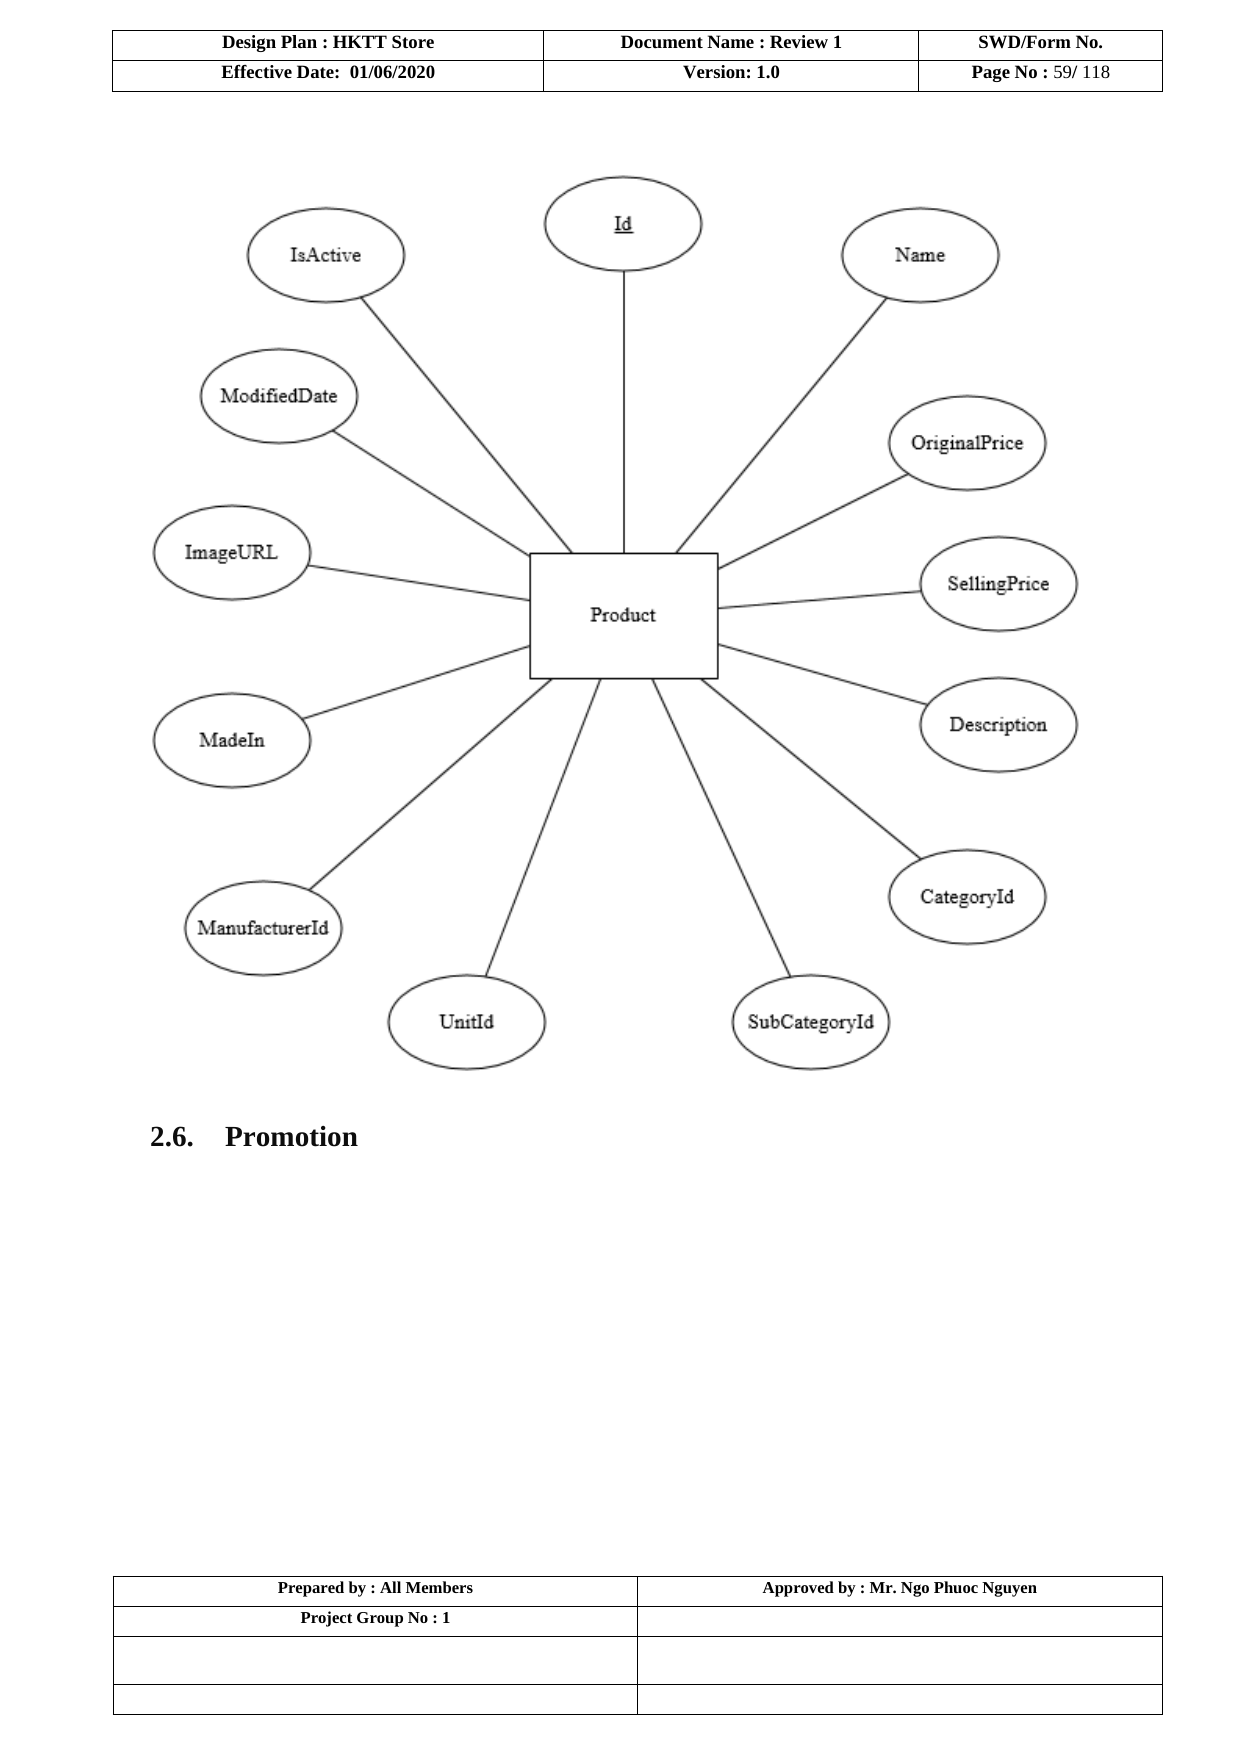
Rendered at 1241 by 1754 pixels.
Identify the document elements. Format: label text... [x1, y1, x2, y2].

list Promotion [150, 1119, 1162, 1153]
picture [112, 147, 1110, 1107]
